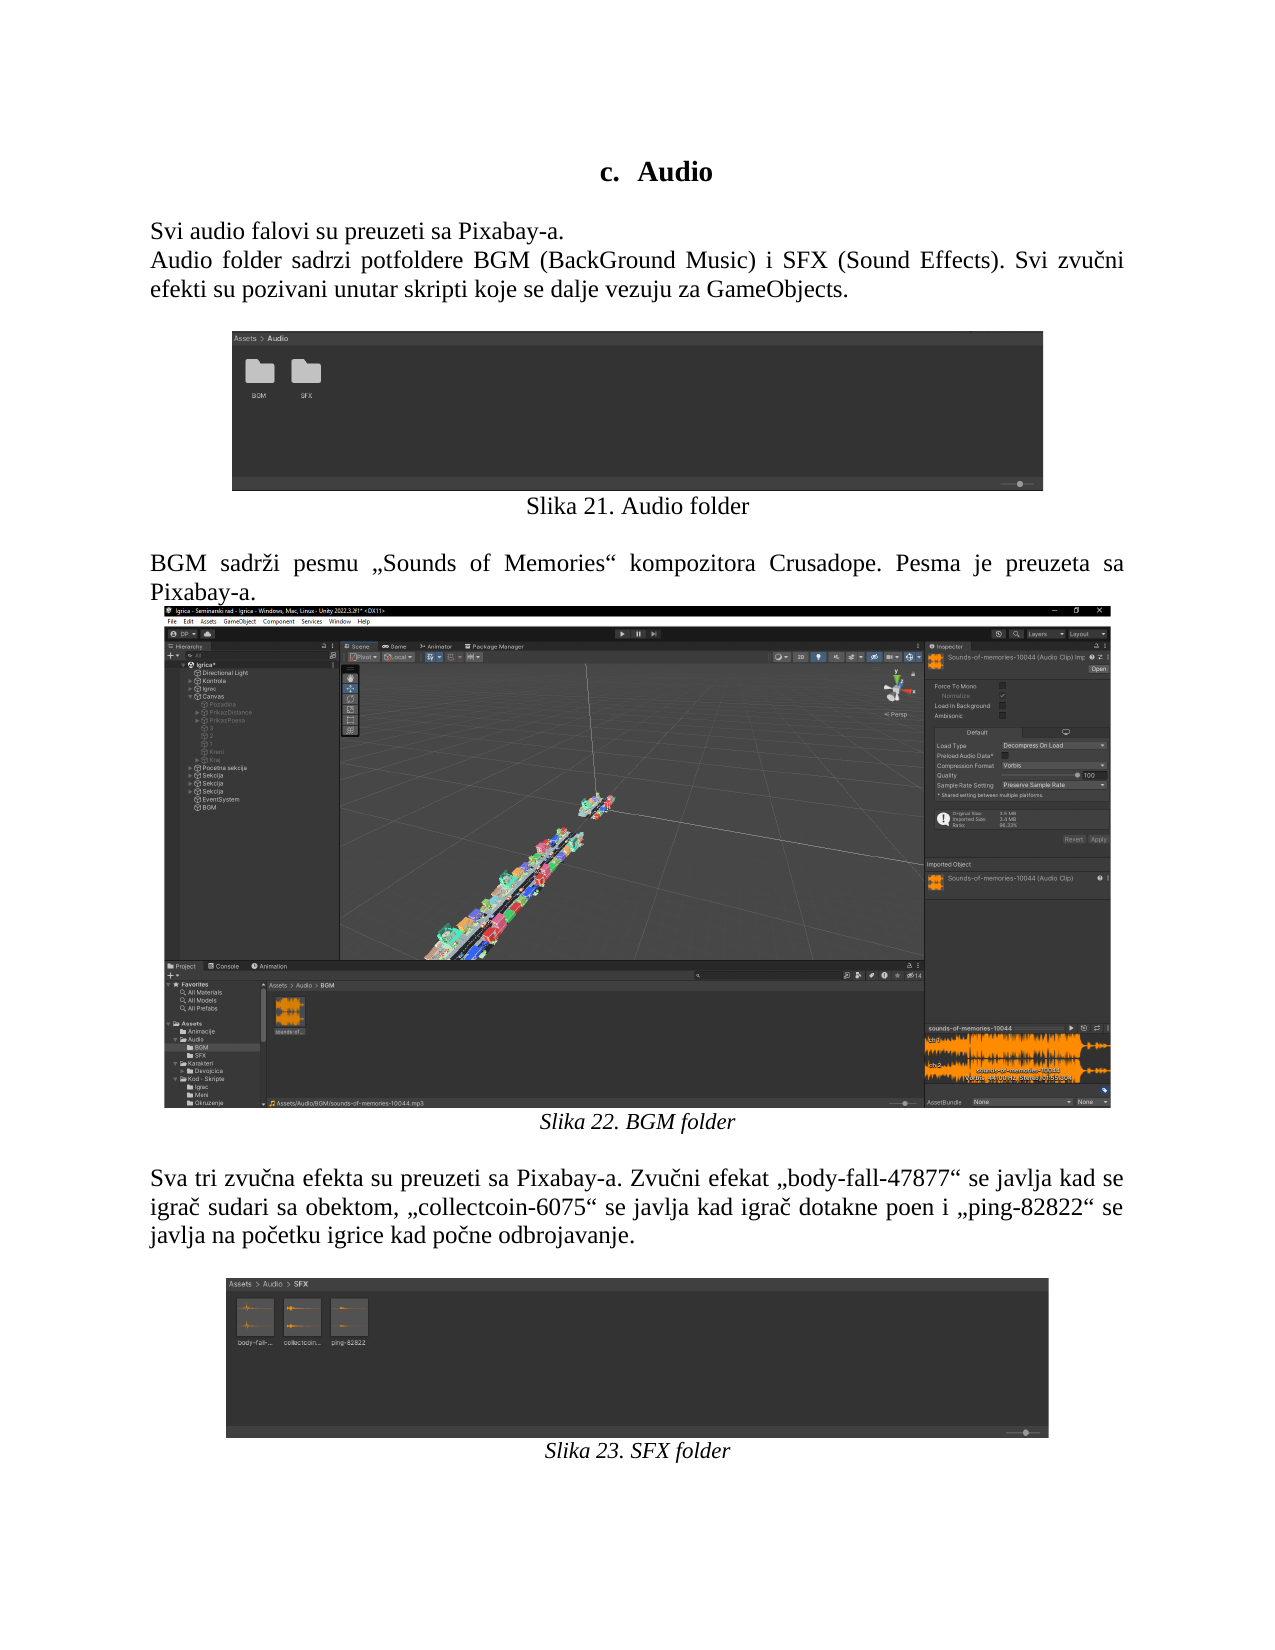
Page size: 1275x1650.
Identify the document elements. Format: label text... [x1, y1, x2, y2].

picture [164, 606, 1111, 1108]
text BGM sadrži pesmu „Sounds of Memories“ kompozitora Crusadope. Pesma je preuzeta sa Pixabay-a. [150, 548, 1125, 606]
text Audio folder sadrzi potfoldere BGM (BackGround Music) i SFX (Sound Effects). Svi zvučni efekti su pozivani unutar skripti koje se dalje vezuju za GameObjects. [150, 245, 1125, 303]
picture [226, 1278, 1049, 1438]
text Slika 22. BGM folder [150, 1108, 1125, 1134]
text Slika 21. Audio folder [150, 491, 1125, 520]
text Slika 23. SFX folder [150, 1437, 1125, 1464]
text Svi audio falovi su preuzeti sa Pixabay-a. [150, 216, 1125, 245]
subtitle Audio [187, 154, 1125, 188]
text Sva tri zvučna efekta su preuzeti sa Pixabay-a. Zvučni efekat „body-fall-47877“ se javlja kad se igrač sudari sa obektom, „collectcoin-6075“ se javlja kad igrač dotakne poen i „ping-82822“ se javlja na početku igrice kad počne odbrojavanje. [150, 1163, 1125, 1249]
picture [232, 331, 1044, 491]
